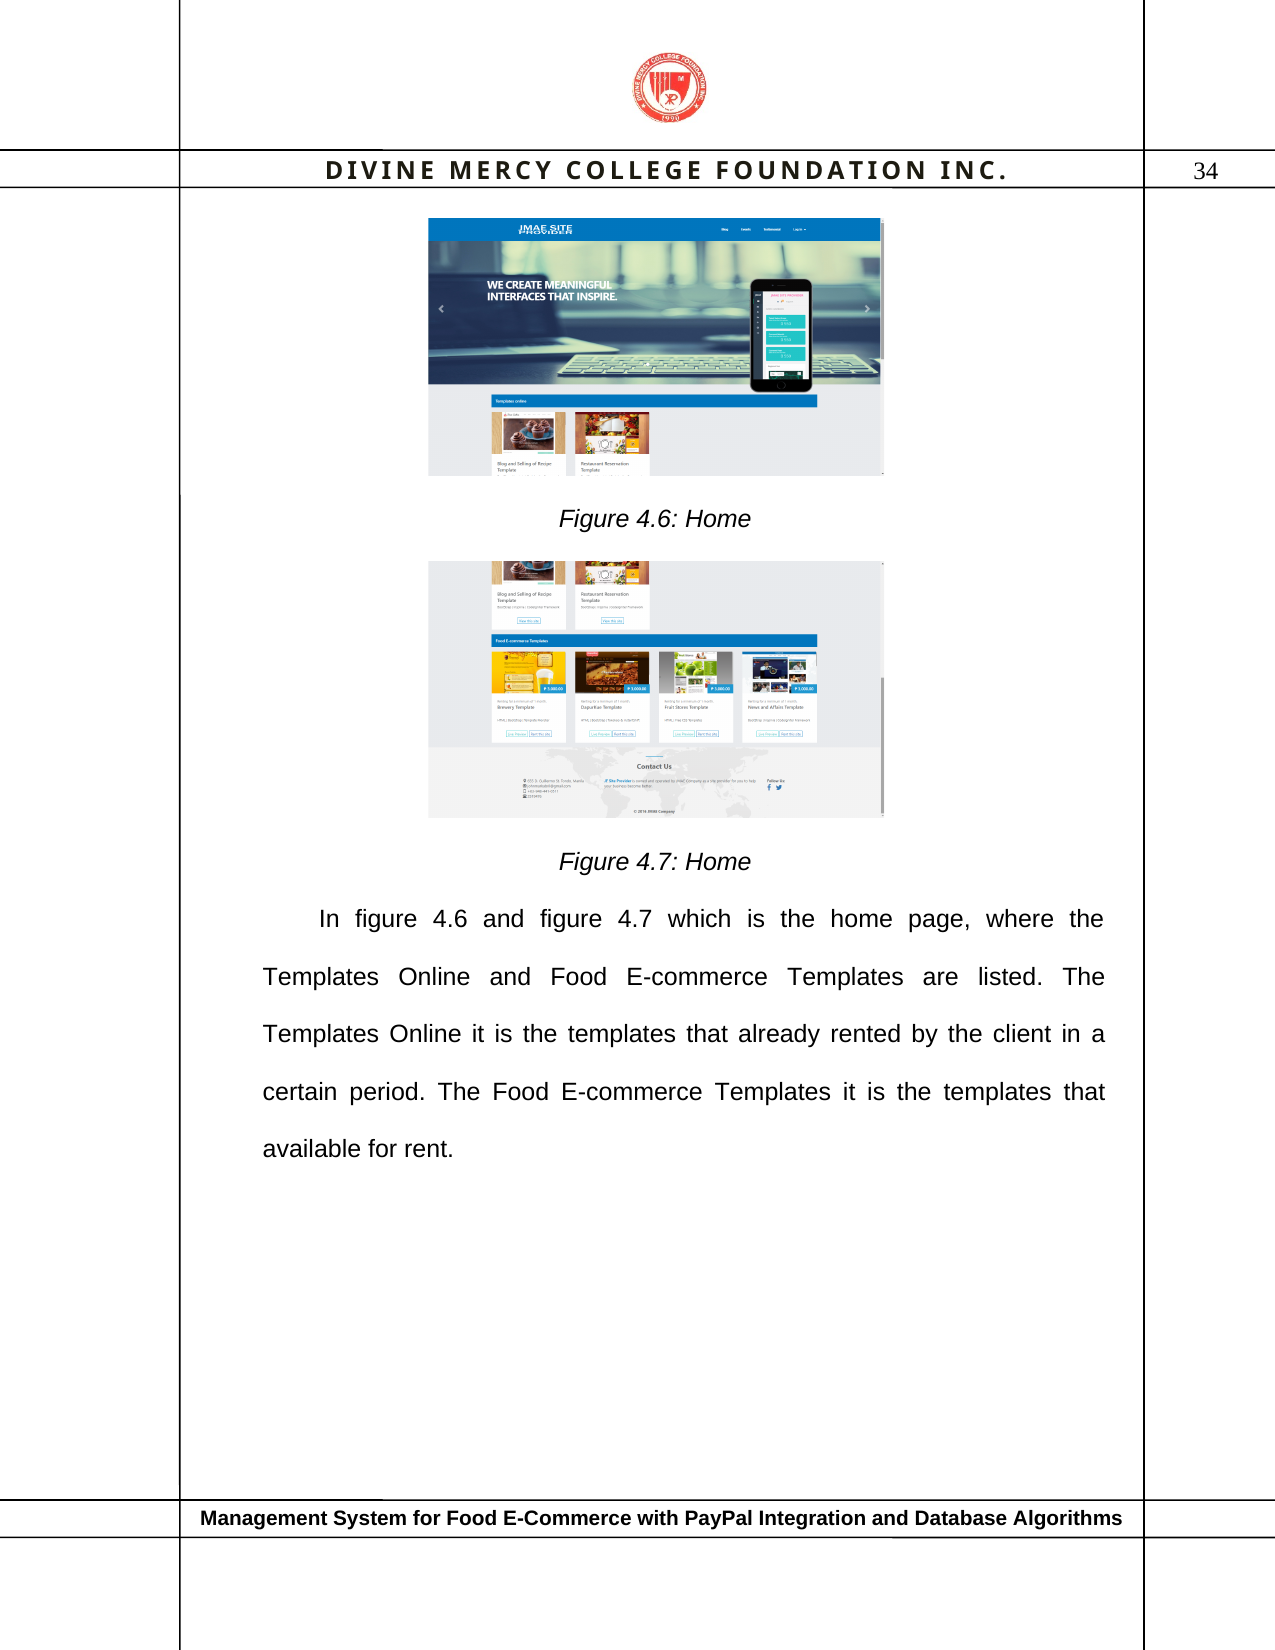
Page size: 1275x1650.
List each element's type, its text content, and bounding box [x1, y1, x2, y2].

picture [428, 561, 885, 818]
text In figure 4.6 and figure 4.7 which is the home page, where the Templates Online and Food E-commerce Templates are listed. The Templates Online it is the templates that already rented by the client in a certain period. The Food E-commerce Templates it is the templates that available for rent. [262, 904, 1106, 1163]
text Figure 4.7: Home [206, 847, 1106, 875]
picture [428, 218, 885, 476]
text Figure 4.6: Home [206, 504, 1106, 533]
picture [632, 52, 709, 123]
